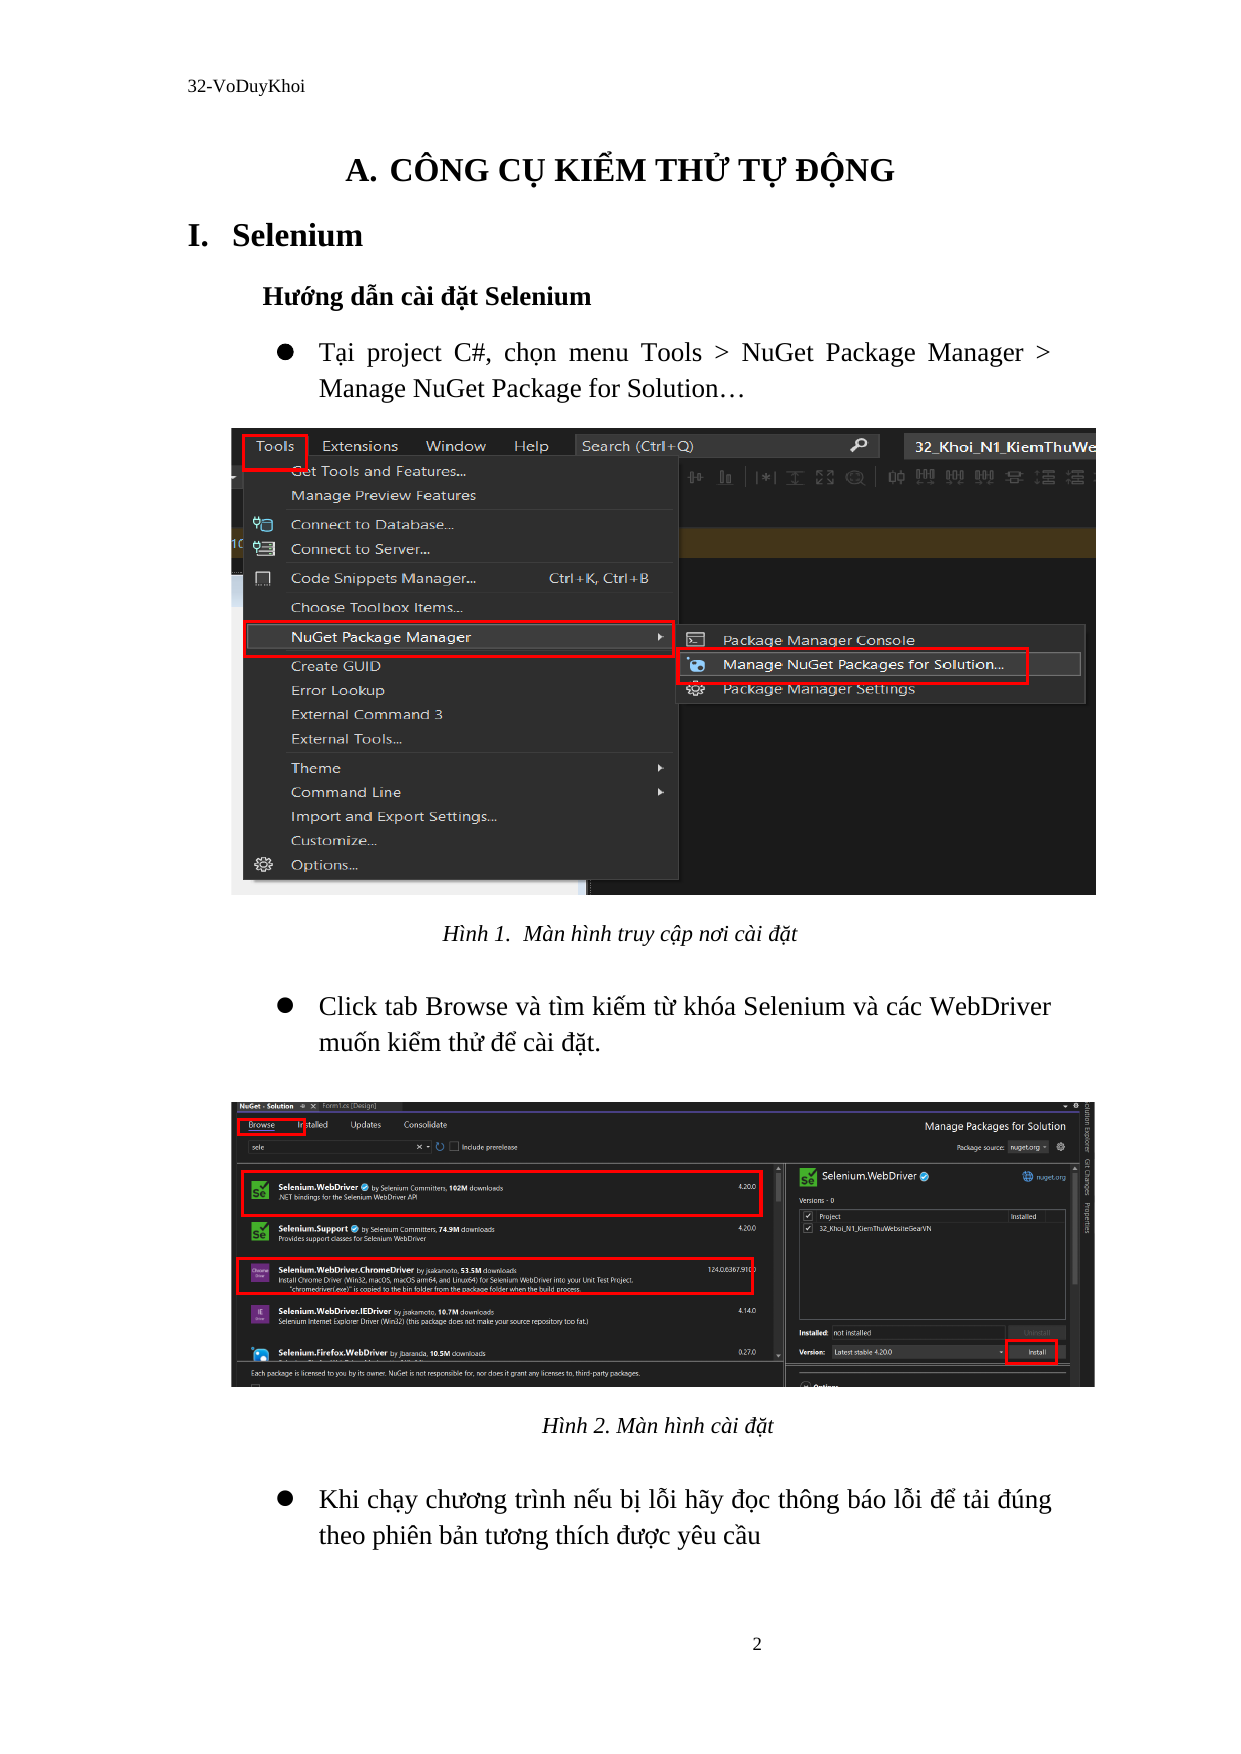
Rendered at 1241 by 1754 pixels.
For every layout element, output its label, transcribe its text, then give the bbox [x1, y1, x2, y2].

list CÔNG CỤ KIỂM THỬ TỰ ĐỘNG [187, 150, 1053, 188]
list Click tab Browse và tìm kiếm từ khóa Selenium và các WebDriver muốn kiểm thử để cài đặt. [275, 990, 1053, 1057]
picture [231, 428, 1096, 895]
list Selenium [187, 215, 1053, 253]
text Hình 2. Màn hình cài đặt [187, 1412, 1053, 1438]
list Màn hình truy cập nơi cài đặt [187, 919, 1053, 946]
list Khi chạy chương trình nếu bị lỗi hãy đọc thông báo lỗi để tải đúng theo phiên bản tương thích được yêu cầu [275, 1483, 1053, 1550]
list Tại project C#, chọn menu Tools > NuGet Package Manager > Manage NuGet Package for Solution… [275, 336, 1053, 403]
list Hướng dẫn cài đặt Selenium [187, 280, 1053, 311]
picture [231, 1102, 1095, 1387]
